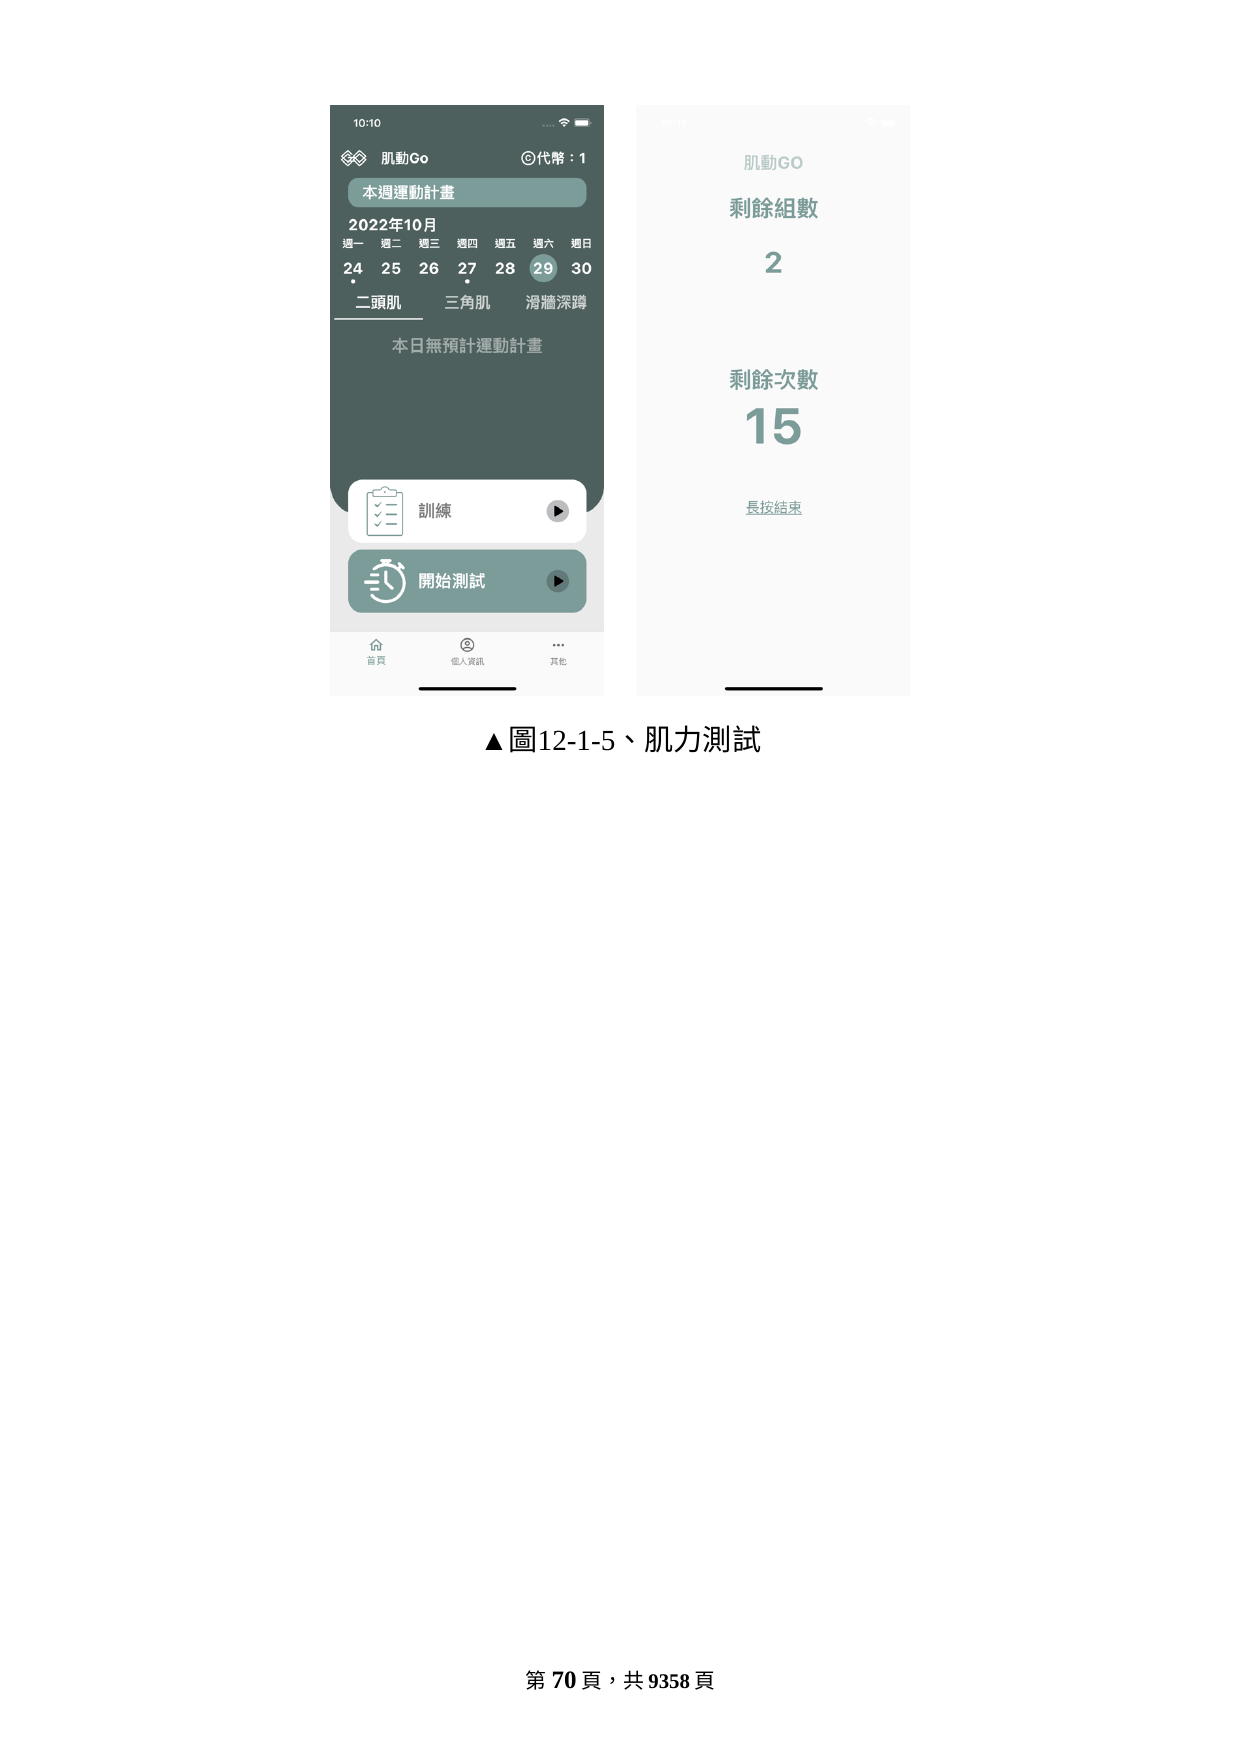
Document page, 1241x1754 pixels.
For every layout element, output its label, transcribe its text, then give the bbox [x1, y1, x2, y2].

picture [330, 105, 604, 696]
picture [636, 105, 911, 696]
